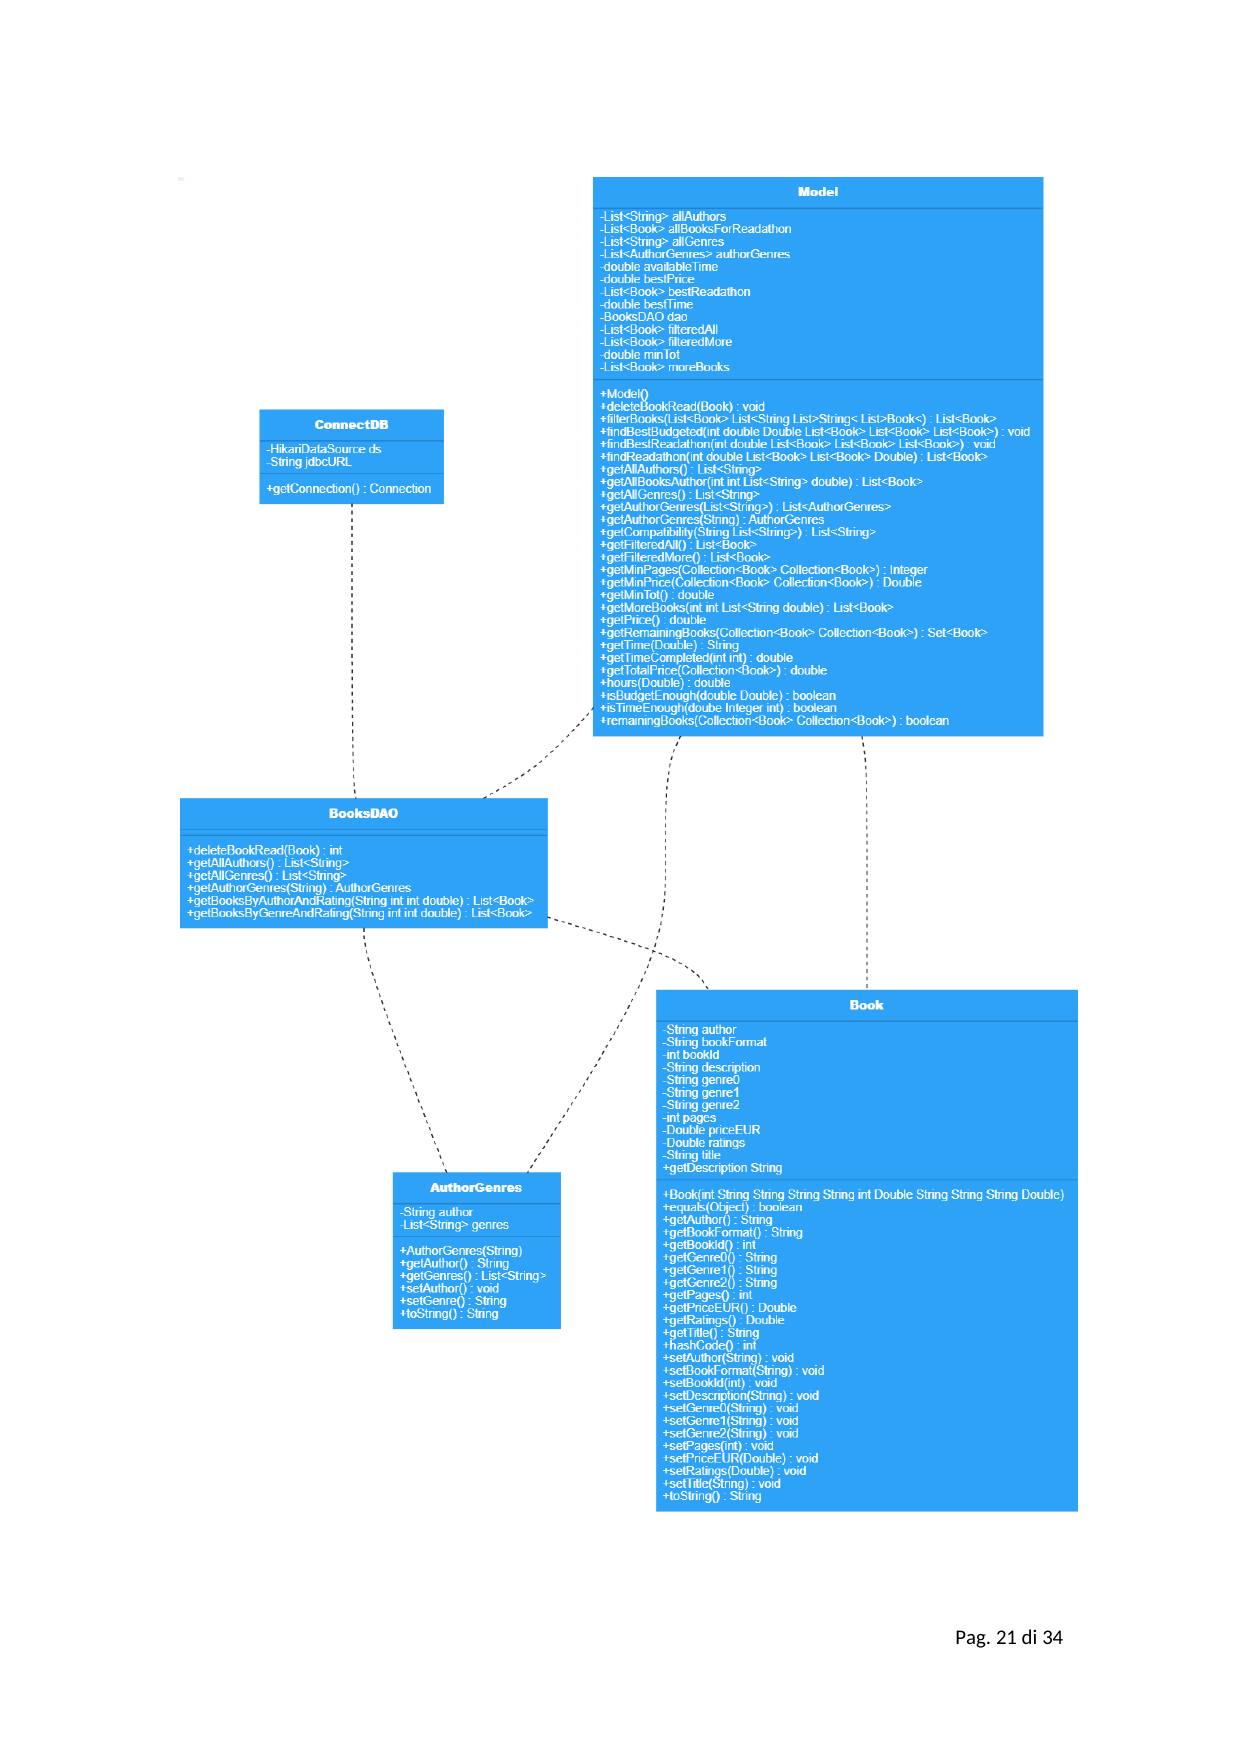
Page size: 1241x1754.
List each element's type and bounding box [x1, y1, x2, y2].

picture [177, 177, 1079, 1513]
